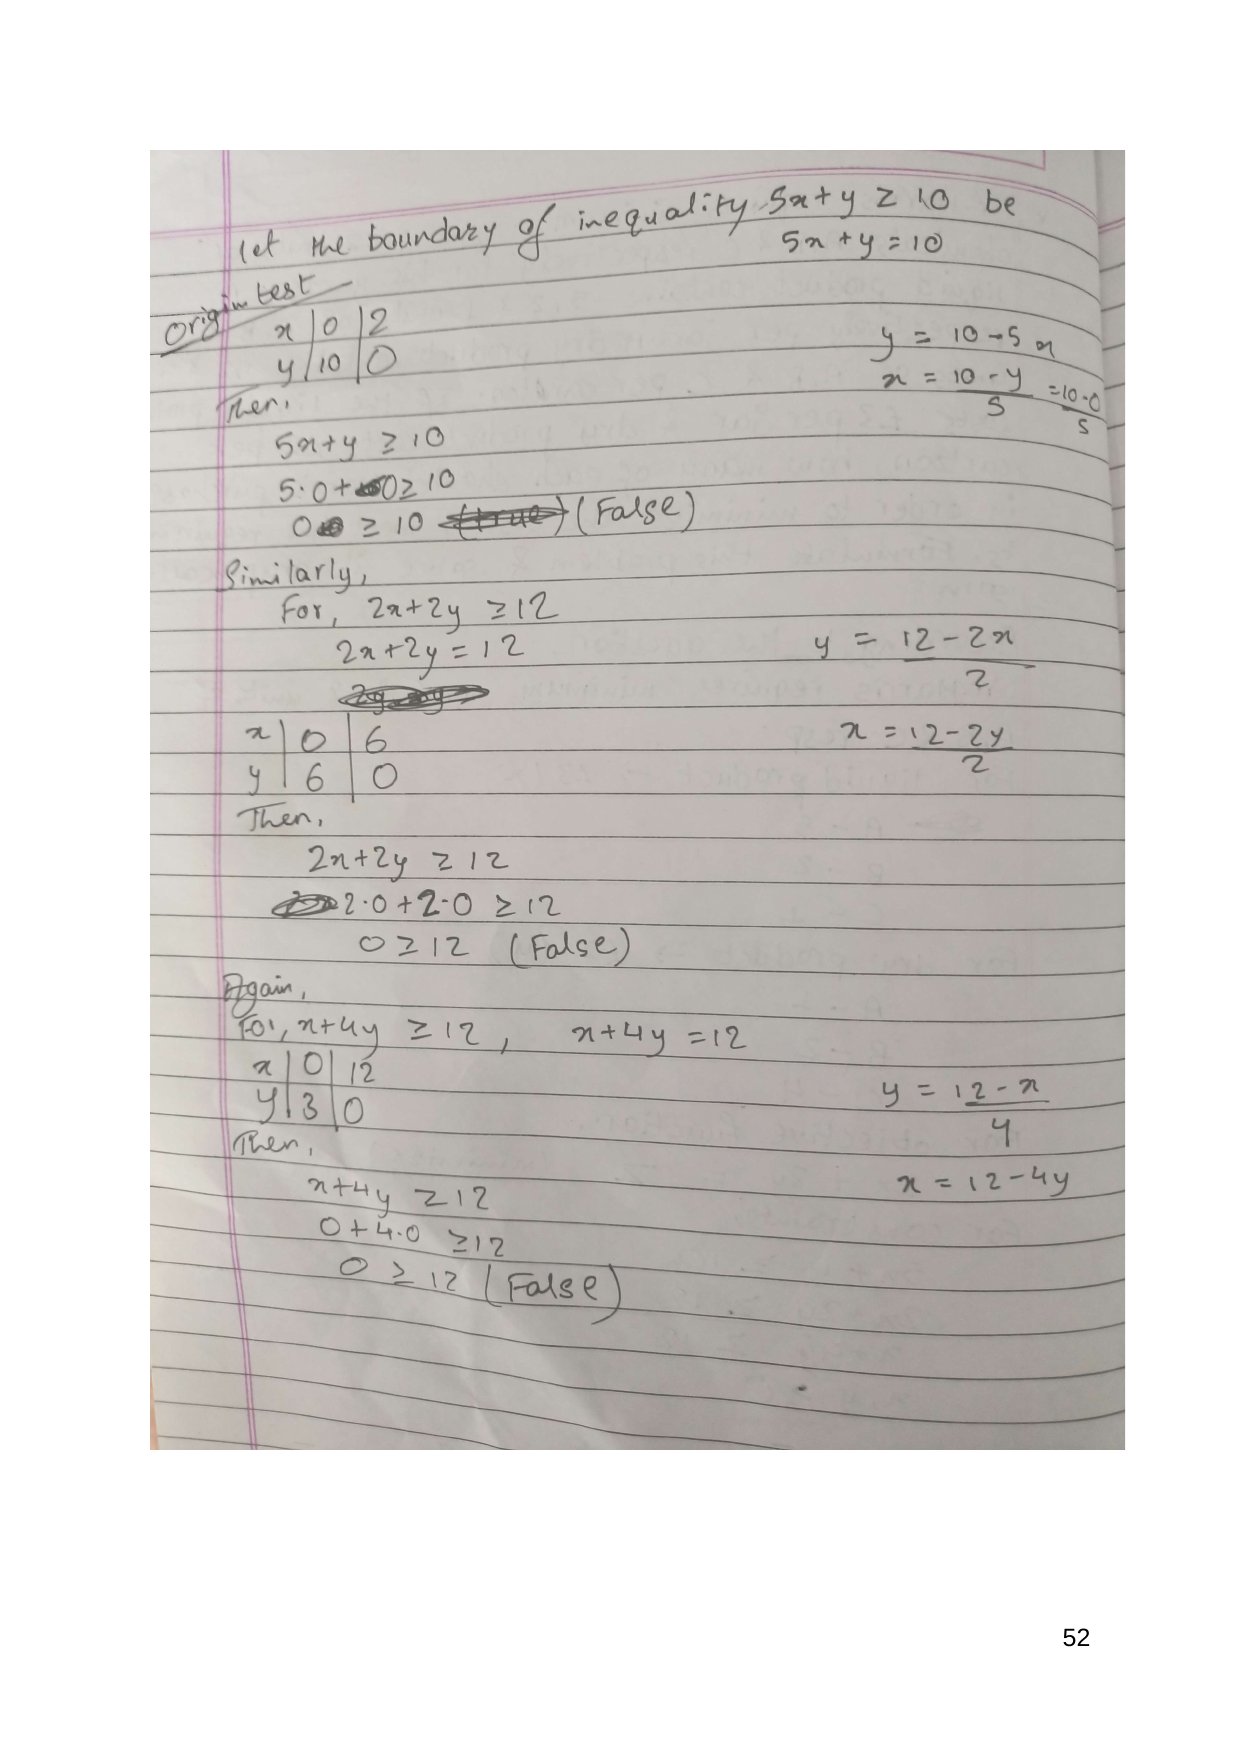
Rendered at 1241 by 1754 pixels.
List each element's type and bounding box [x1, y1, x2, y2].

picture [150, 150, 1125, 1450]
